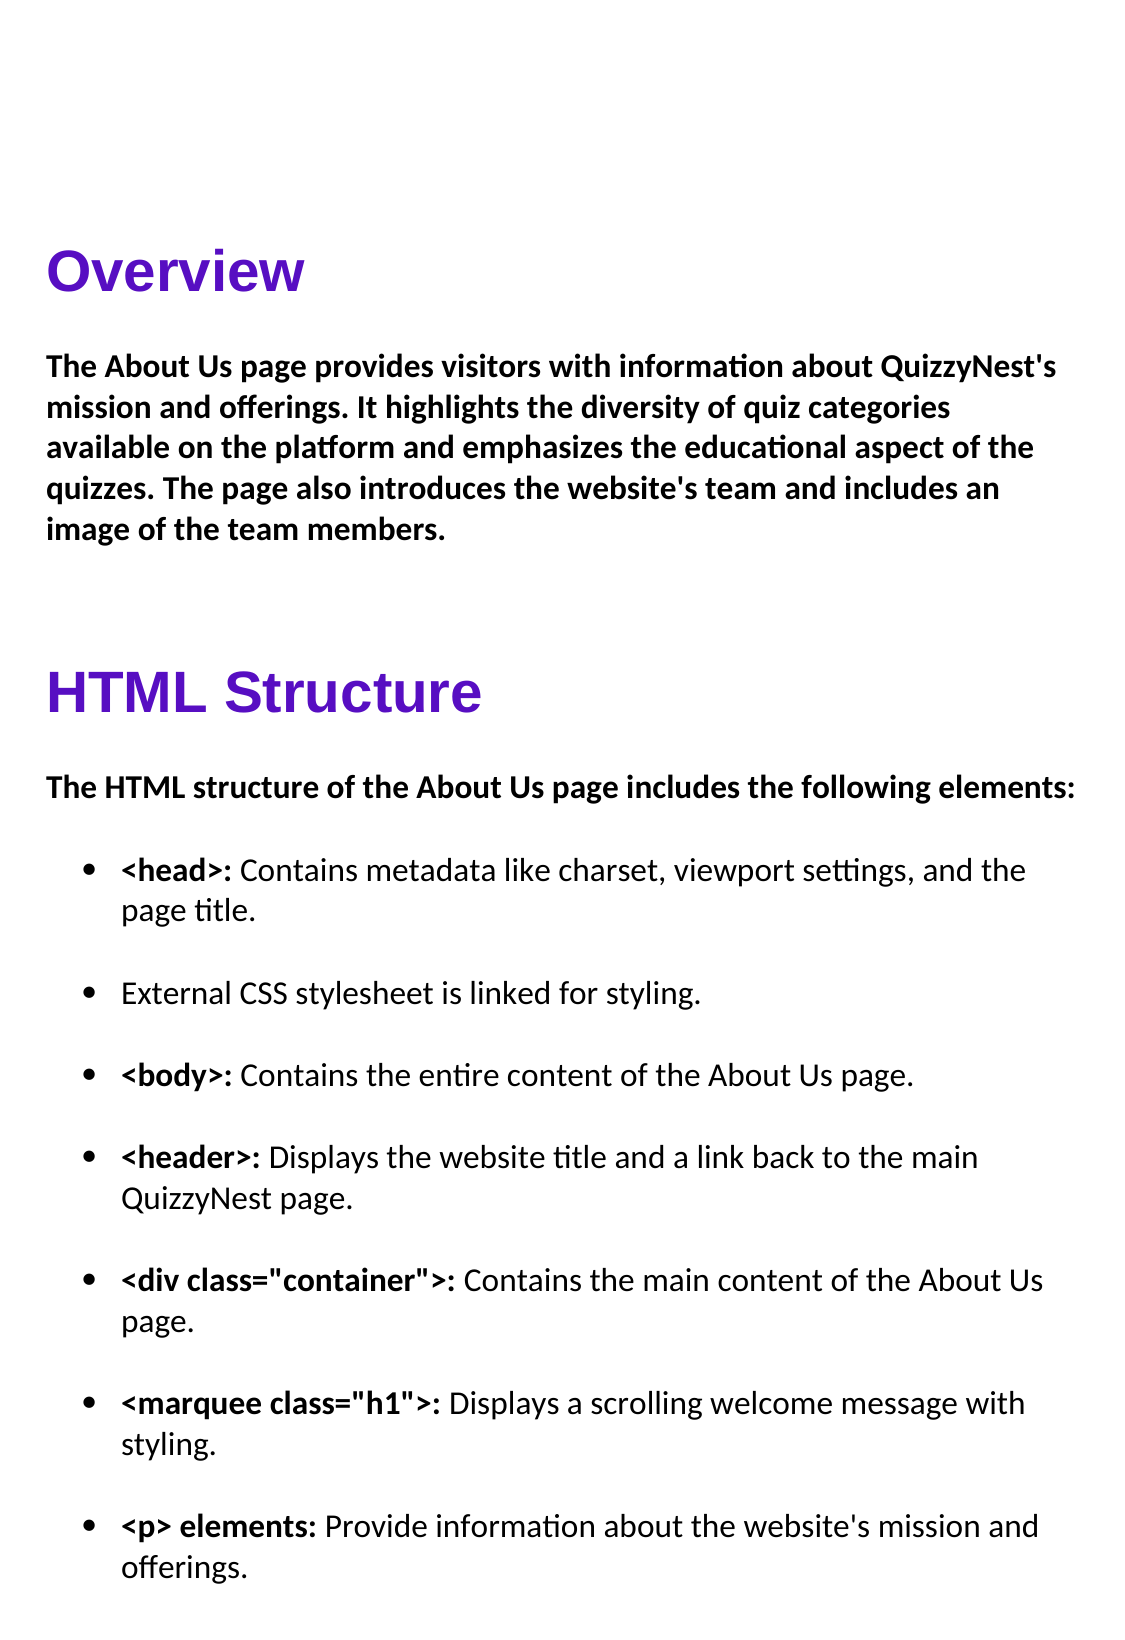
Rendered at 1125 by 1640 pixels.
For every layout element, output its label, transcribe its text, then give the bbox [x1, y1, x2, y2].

list <div class="container">: Contains the main content of the About Us page. [83, 1259, 1079, 1341]
text Overview [46, 236, 1079, 303]
list <header>: Displays the website title and a link back to the main QuizzyNest page. [83, 1136, 1079, 1218]
text HTML Structure [46, 658, 1079, 725]
list <p> elements: Provide information about the website's mission and offerings. [83, 1505, 1079, 1587]
text The HTML structure of the About Us page includes the following elements: [46, 766, 1079, 807]
list <marquee class="h1">: Displays a scrolling welcome message with styling. [83, 1382, 1079, 1464]
list External CSS stylesheet is linked for styling. [83, 972, 1079, 1012]
text The About Us page provides visitors with information about QuizzyNest's mission and offerings. It highlights the diversity of quiz categories available on the platform and emphasizes the educational aspect of the quizzes. The page also introduces the website's team and includes an image of the team members. [46, 345, 1079, 549]
list <head>: Contains metadata like charset, viewport settings, and the page title. [83, 849, 1079, 930]
list <body>: Contains the entire content of the About Us page. [83, 1054, 1079, 1095]
